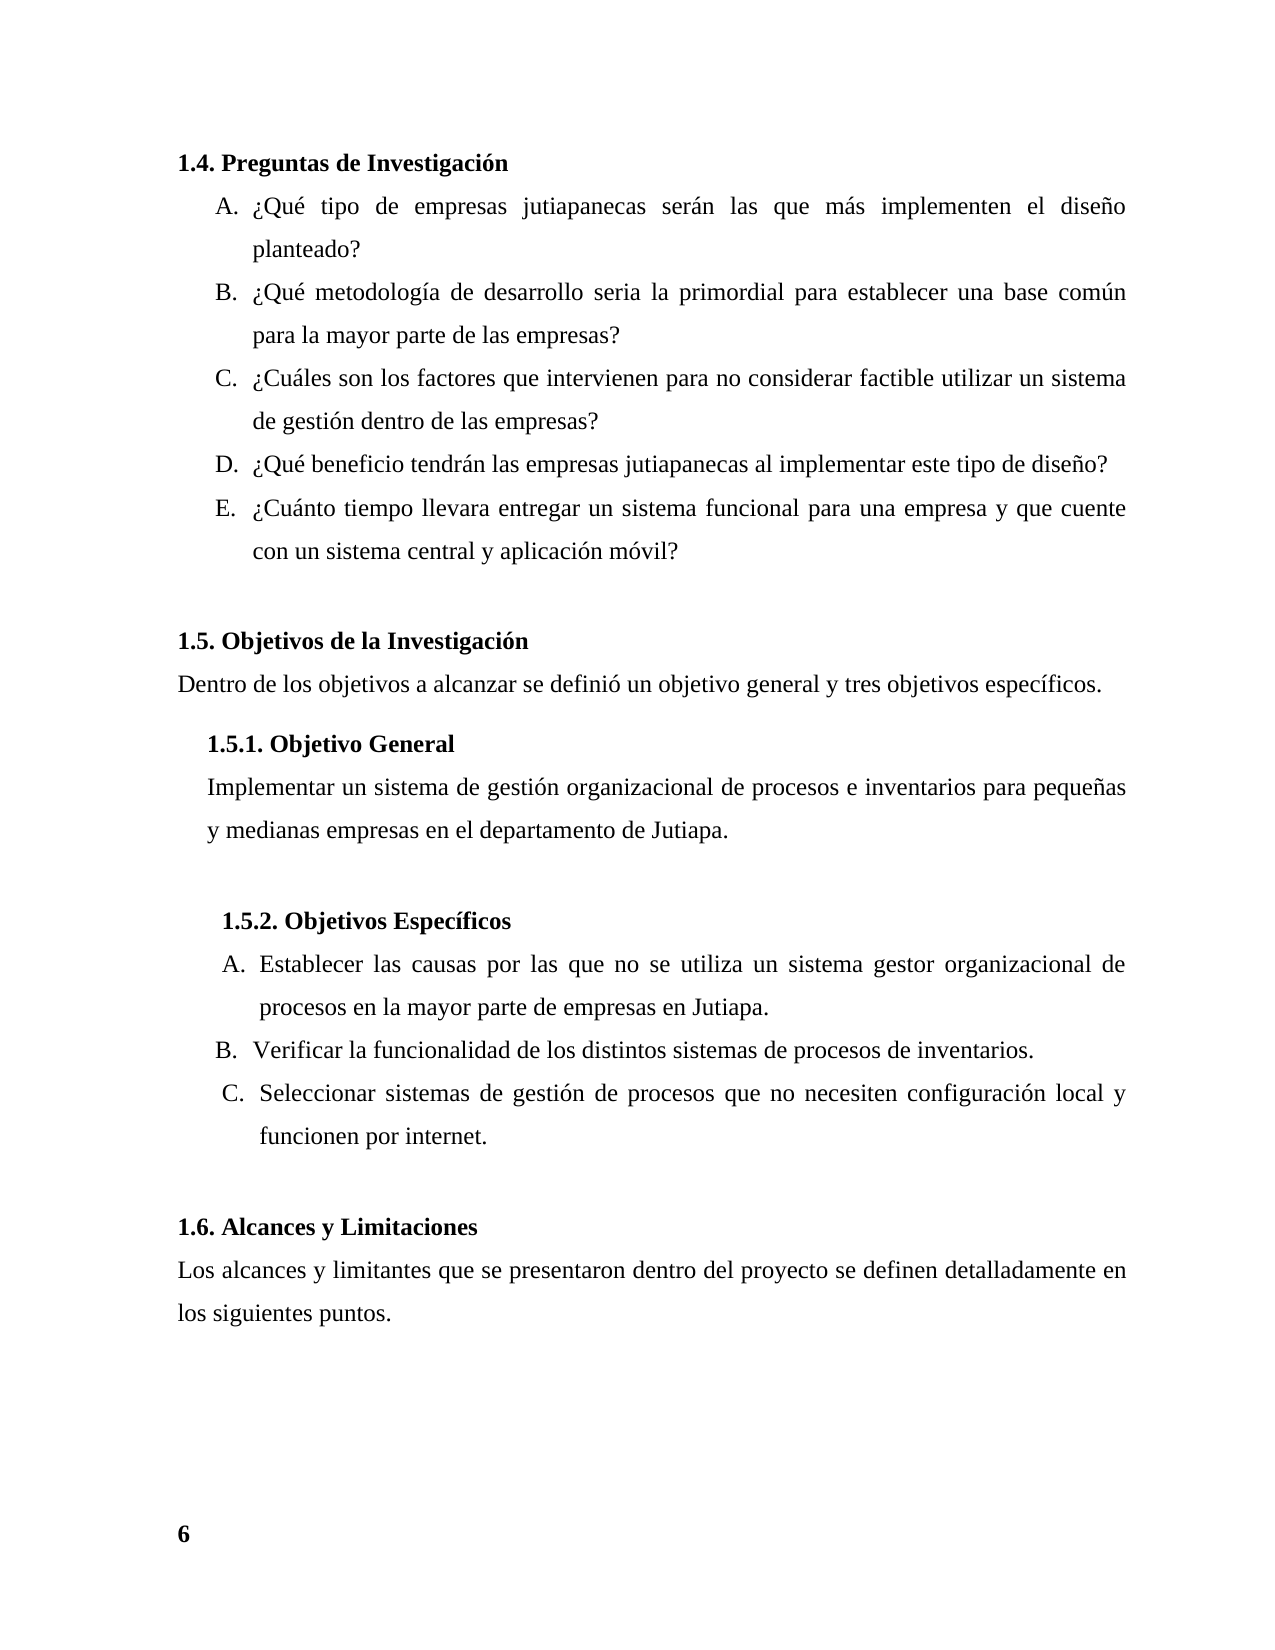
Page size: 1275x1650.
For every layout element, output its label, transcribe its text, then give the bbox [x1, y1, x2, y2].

list ¿Qué metodología de desarrollo seria la primordial para establecer una base común para la mayor parte de las empresas? [215, 277, 1127, 349]
list Seleccionar sistemas de gestión de procesos que no necesiten configuración local y funcionen por internet. [222, 1078, 1127, 1150]
subtitle 1.4. Preguntas de Investigación [177, 148, 1127, 176]
subtitle 1.5.1. Objetivo General [177, 729, 1127, 758]
list ¿Qué beneficio tendrán las empresas jutiapanecas al implementar este tipo de diseño? [215, 449, 1127, 478]
subtitle 1.5. Objetivos de la Investigación [177, 626, 1127, 655]
subtitle 1.6. Alcances y Limitaciones [177, 1212, 1127, 1241]
list ¿Cuánto tiempo llevara entregar un sistema funcional para una empresa y que cuente con un sistema central y aplicación móvil? [215, 493, 1127, 564]
list ¿Cuáles son los factores que intervienen para no considerar factible utilizar un sistema de gestión dentro de las empresas? [215, 363, 1127, 435]
text Los alcances y limitantes que se presentaron dentro del proyecto se definen detalladamente en los siguientes puntos. [177, 1255, 1127, 1327]
text Implementar un sistema de gestión organizacional de procesos e inventarios para pequeñas y medianas empresas en el departamento de Jutiapa. [207, 772, 1127, 844]
text Dentro de los objetivos a alcanzar se definió un objetivo general y tres objetivos específicos. [177, 669, 1127, 698]
list Verificar la funcionalidad de los distintos sistemas de procesos de inventarios. [215, 1035, 1127, 1064]
subtitle 1.5.2. Objetivos Específicos [177, 906, 1127, 934]
list Establecer las causas por las que no se utiliza un sistema gestor organizacional de procesos en la mayor parte de empresas en Jutiapa. [222, 949, 1127, 1021]
list ¿Qué tipo de empresas jutiapanecas serán las que más implementen el diseño planteado? [215, 191, 1127, 263]
